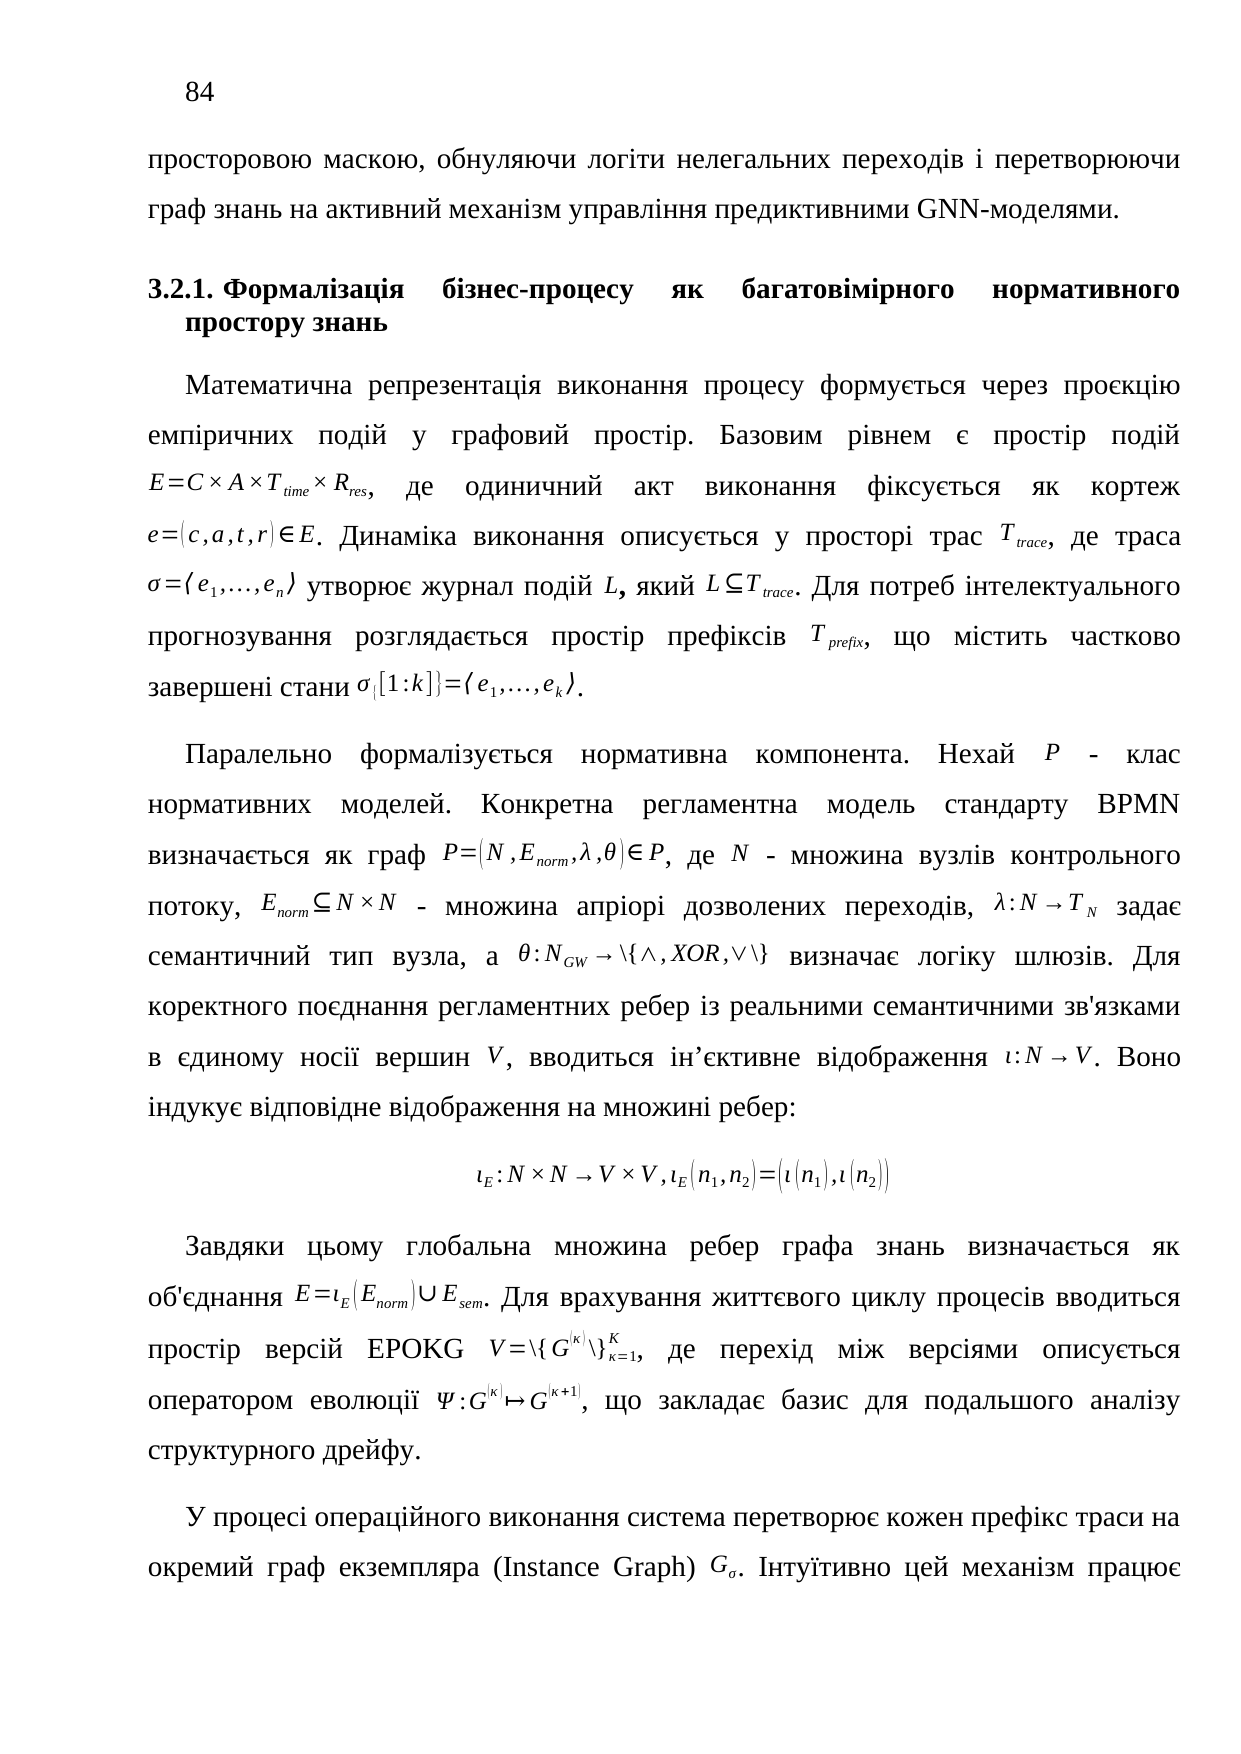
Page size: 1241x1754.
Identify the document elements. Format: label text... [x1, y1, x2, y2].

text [148, 1499, 1181, 1583]
text Паралельно формалізується нормативна компонента. Нехай - клас нормативних моделей. Конкретна регламентна модель стандарту BPMN визначається як граф , де - множина вузлів контрольного потоку, - множина апріорі дозволених переходів, задає семантичний тип вузла, а визначає логіку шлюзів. Для коректного поєднання регламентних ребер із реальними семантичними зв'язками в єдиному носії вершин , вводиться ін’єктивне відображення . Воно індукує відповідне відображення на множині ребер: [148, 736, 1181, 1123]
text Математична репрезентація виконання процесу формується через проєкцію емпіричних подій у графовий простір. Базовим рівнем є простір подій , де одиничний акт виконання фіксується як кортеж . Динаміка виконання описується у просторі трас , де траса утворює журнал подій , який . Для потреб інтелектуального прогнозування розглядається простір префіксів , що містить частково завершені стани . [148, 367, 1181, 702]
text Завдяки цьому глобальна множина ребер графа знань визначається як об'єднання . Для врахування життєвого циклу процесів вводиться простір версій EPOKG , де перехід між версіями описується оператором еволюції , що закладає базис для подальшого аналізу структурного дрейфу. [148, 1228, 1181, 1466]
subtitle Формалізація бізнес-процесу як багатовімірного нормативного простору знань [148, 271, 1181, 338]
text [148, 141, 1181, 225]
